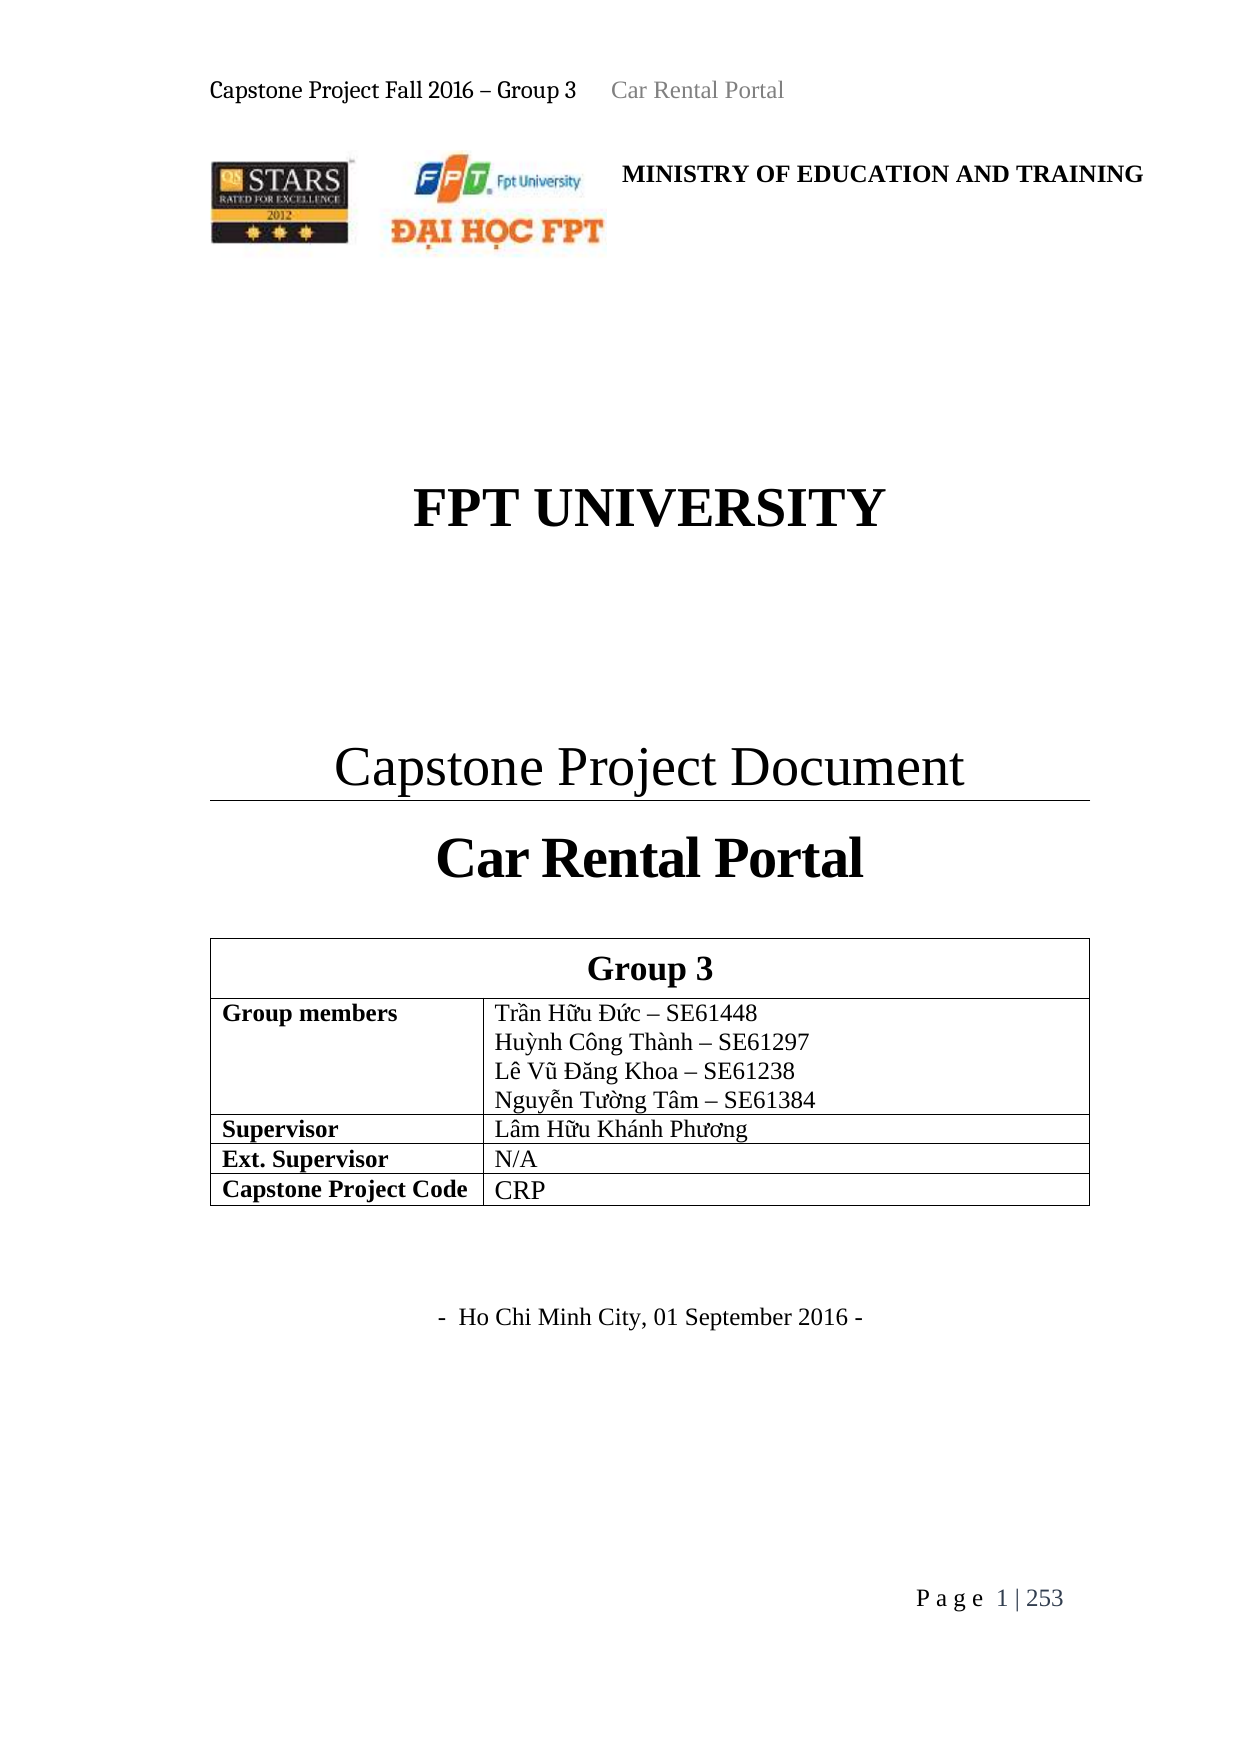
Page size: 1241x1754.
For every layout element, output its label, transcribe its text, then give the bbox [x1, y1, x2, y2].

table_header Group 3 [211, 939, 1089, 997]
table_cell Supervisor [211, 1115, 483, 1143]
picture [209, 150, 609, 260]
title Car Rental Portal [210, 823, 1090, 890]
text - Ho Chi Minh City, 01 September 2016 - [210, 1302, 1090, 1331]
table_cell N/A [484, 1144, 1089, 1173]
text FPT UNIVERSITY [210, 473, 1090, 538]
text Capstone Project Document [210, 733, 1090, 800]
table_cell Capstone Project Code [211, 1174, 483, 1205]
table_cell CRP [484, 1174, 1089, 1205]
table_cell Trần Hữu Đức – SE61448 Huỳnh Công Thành – SE61297 Lê Vũ Đăng Khoa – SE61238 Nguyễn Tường Tâm – SE61384 [484, 999, 1089, 1113]
table_cell Ext. Supervisor [211, 1144, 483, 1173]
table_cell Lâm Hữu Khánh Phương [484, 1115, 1089, 1143]
table_cell Group members [211, 999, 483, 1113]
